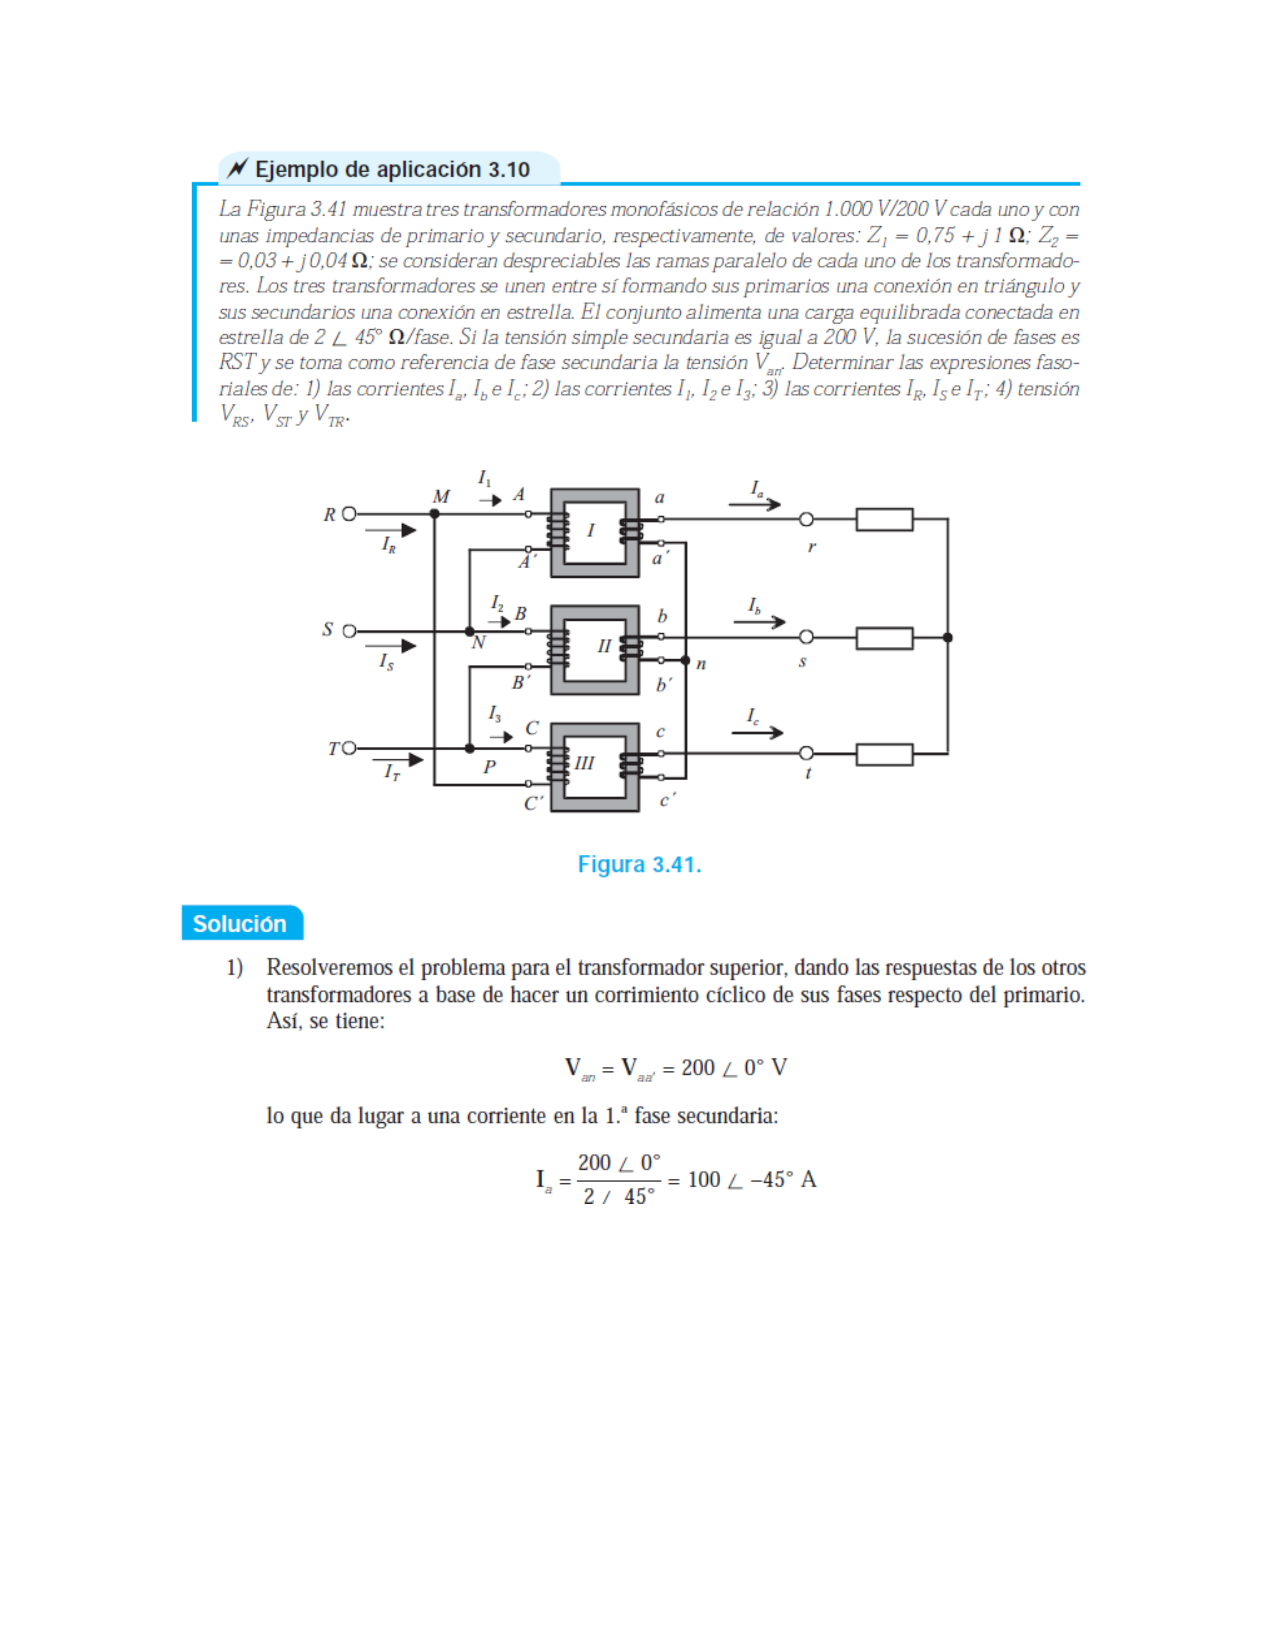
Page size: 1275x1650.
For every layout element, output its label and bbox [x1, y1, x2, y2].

picture [177, 460, 1098, 1204]
picture [177, 147, 1098, 442]
